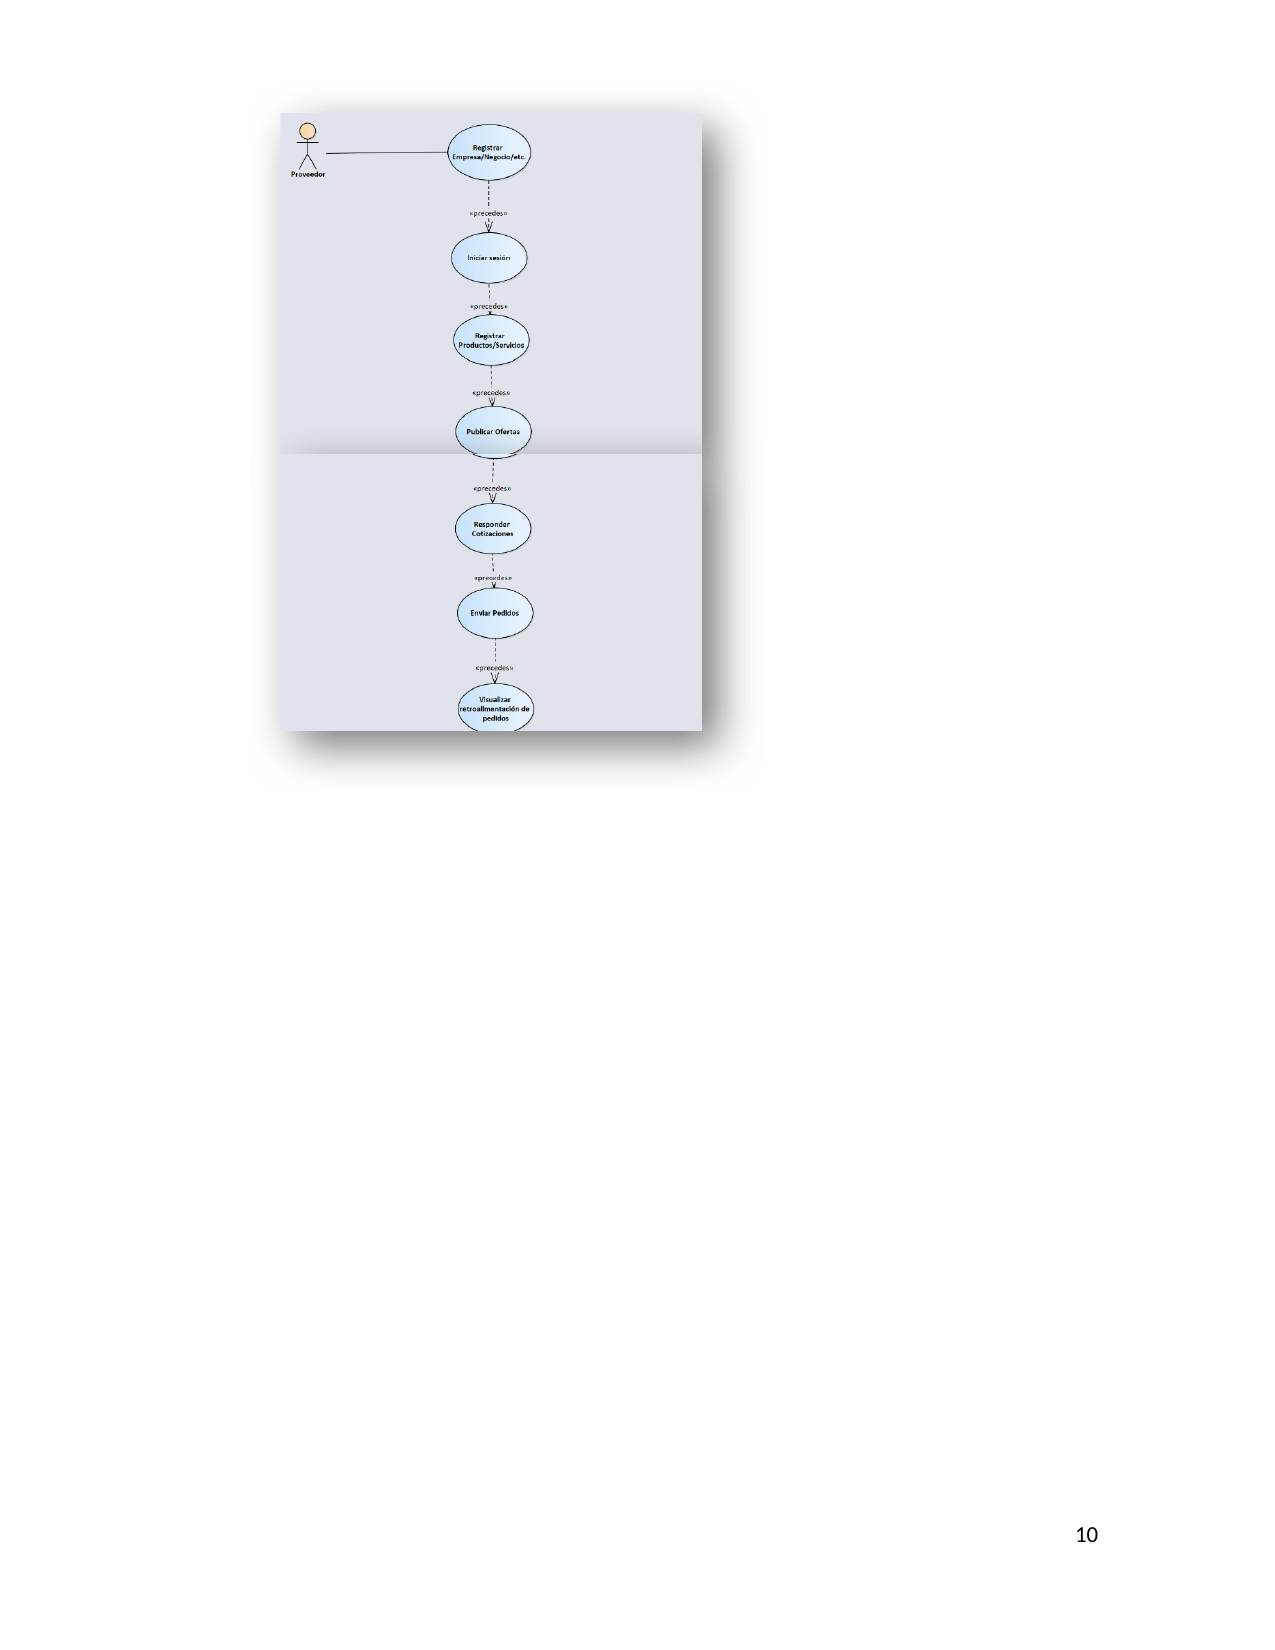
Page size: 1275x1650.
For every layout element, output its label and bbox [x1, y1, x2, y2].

picture [280, 113, 702, 731]
